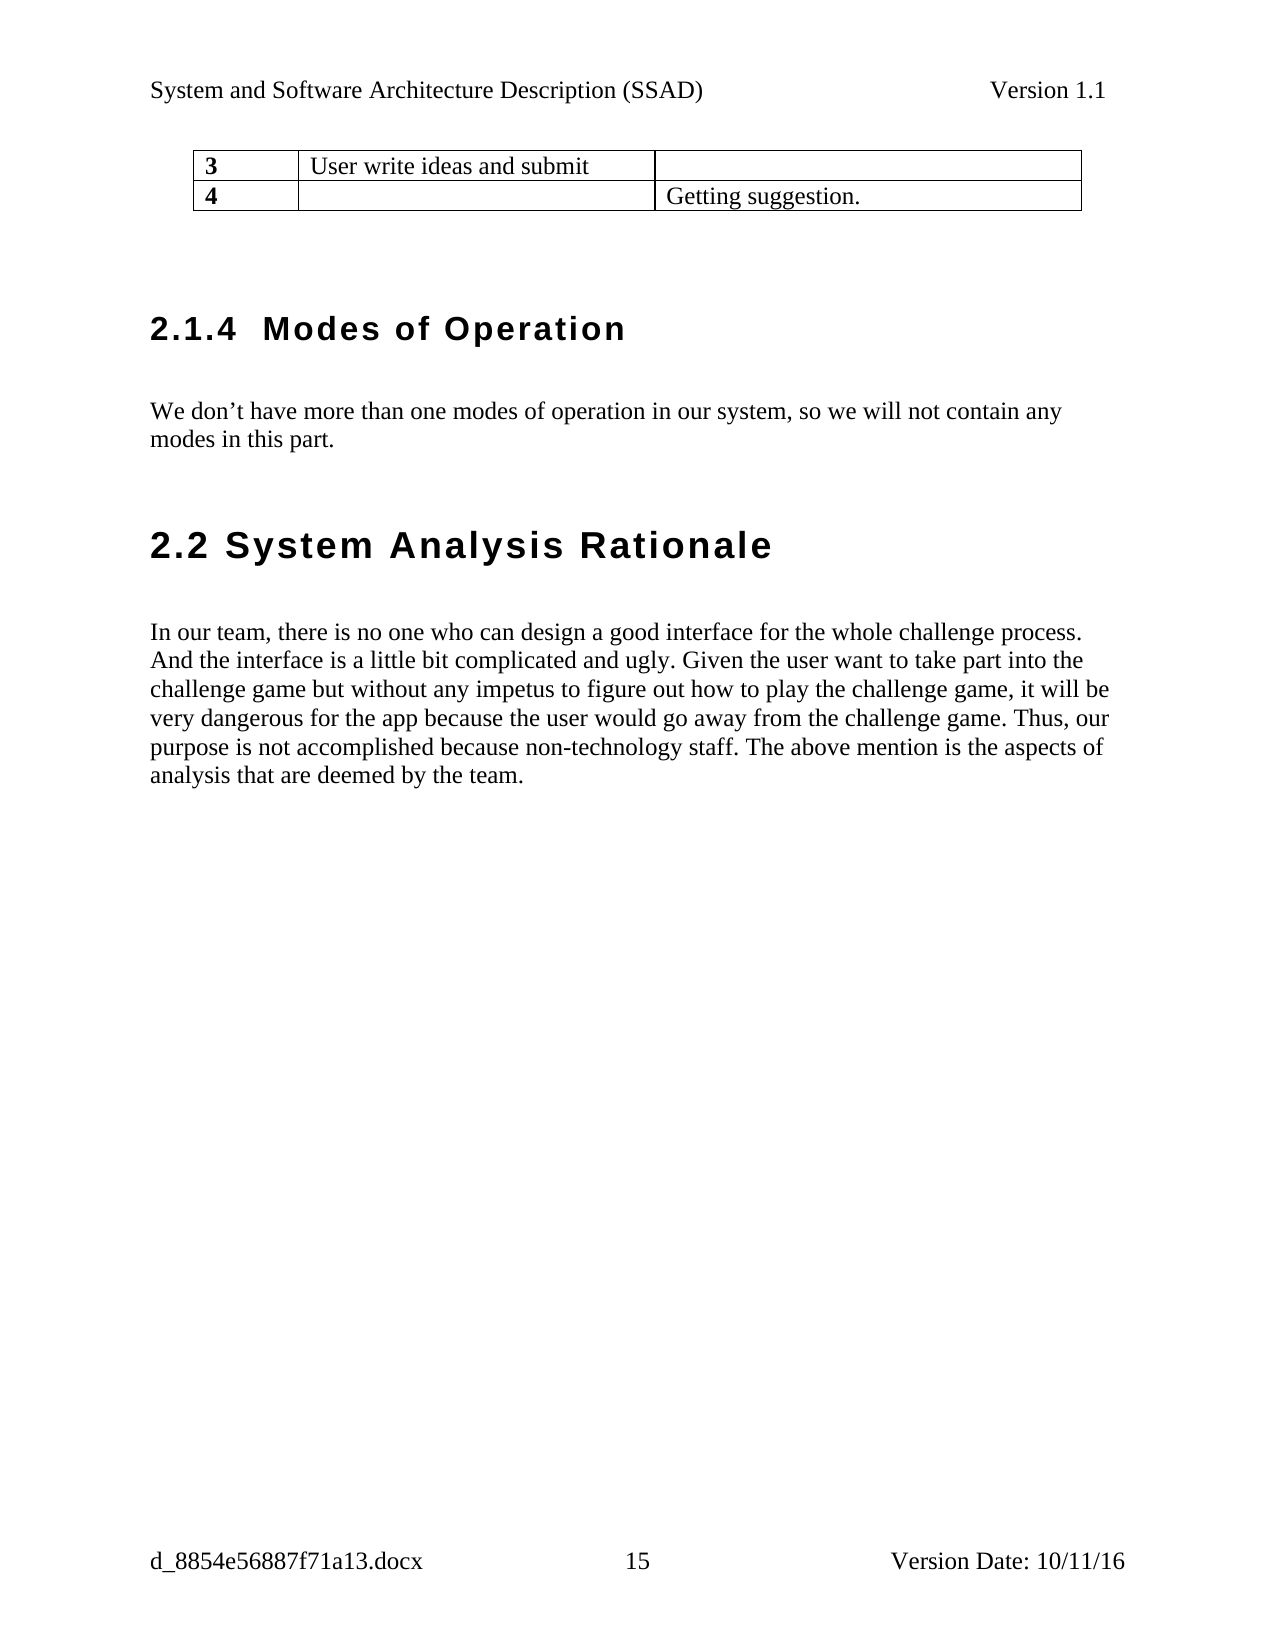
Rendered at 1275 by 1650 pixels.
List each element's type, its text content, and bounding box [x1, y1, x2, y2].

table_cell [299, 181, 654, 209]
table_cell 3 [194, 151, 298, 180]
text We don’t have more than one modes of operation in our system, so we will not contain any modes in this part. [150, 396, 1125, 453]
table_cell User write ideas and submit [299, 151, 654, 180]
text In our team, there is no one who can design a good interface for the whole challenge process. And the interface is a little bit complicated and ugly. Given the user want to take part into the challenge game but without any impetus to figure out how to play the challenge game, it will be very dangerous for the app because the user would go away from the challenge game. Thus, our purpose is not accomplished because non-technology staff. The above mention is the aspects of analysis that are deemed by the team. [150, 617, 1125, 789]
subtitle Modes of Operation [150, 309, 1125, 348]
subtitle System Analysis Rationale [150, 523, 1125, 566]
table_cell 4 [194, 181, 298, 209]
table_cell [656, 151, 1081, 180]
table_cell Getting suggestion. [656, 181, 1081, 209]
